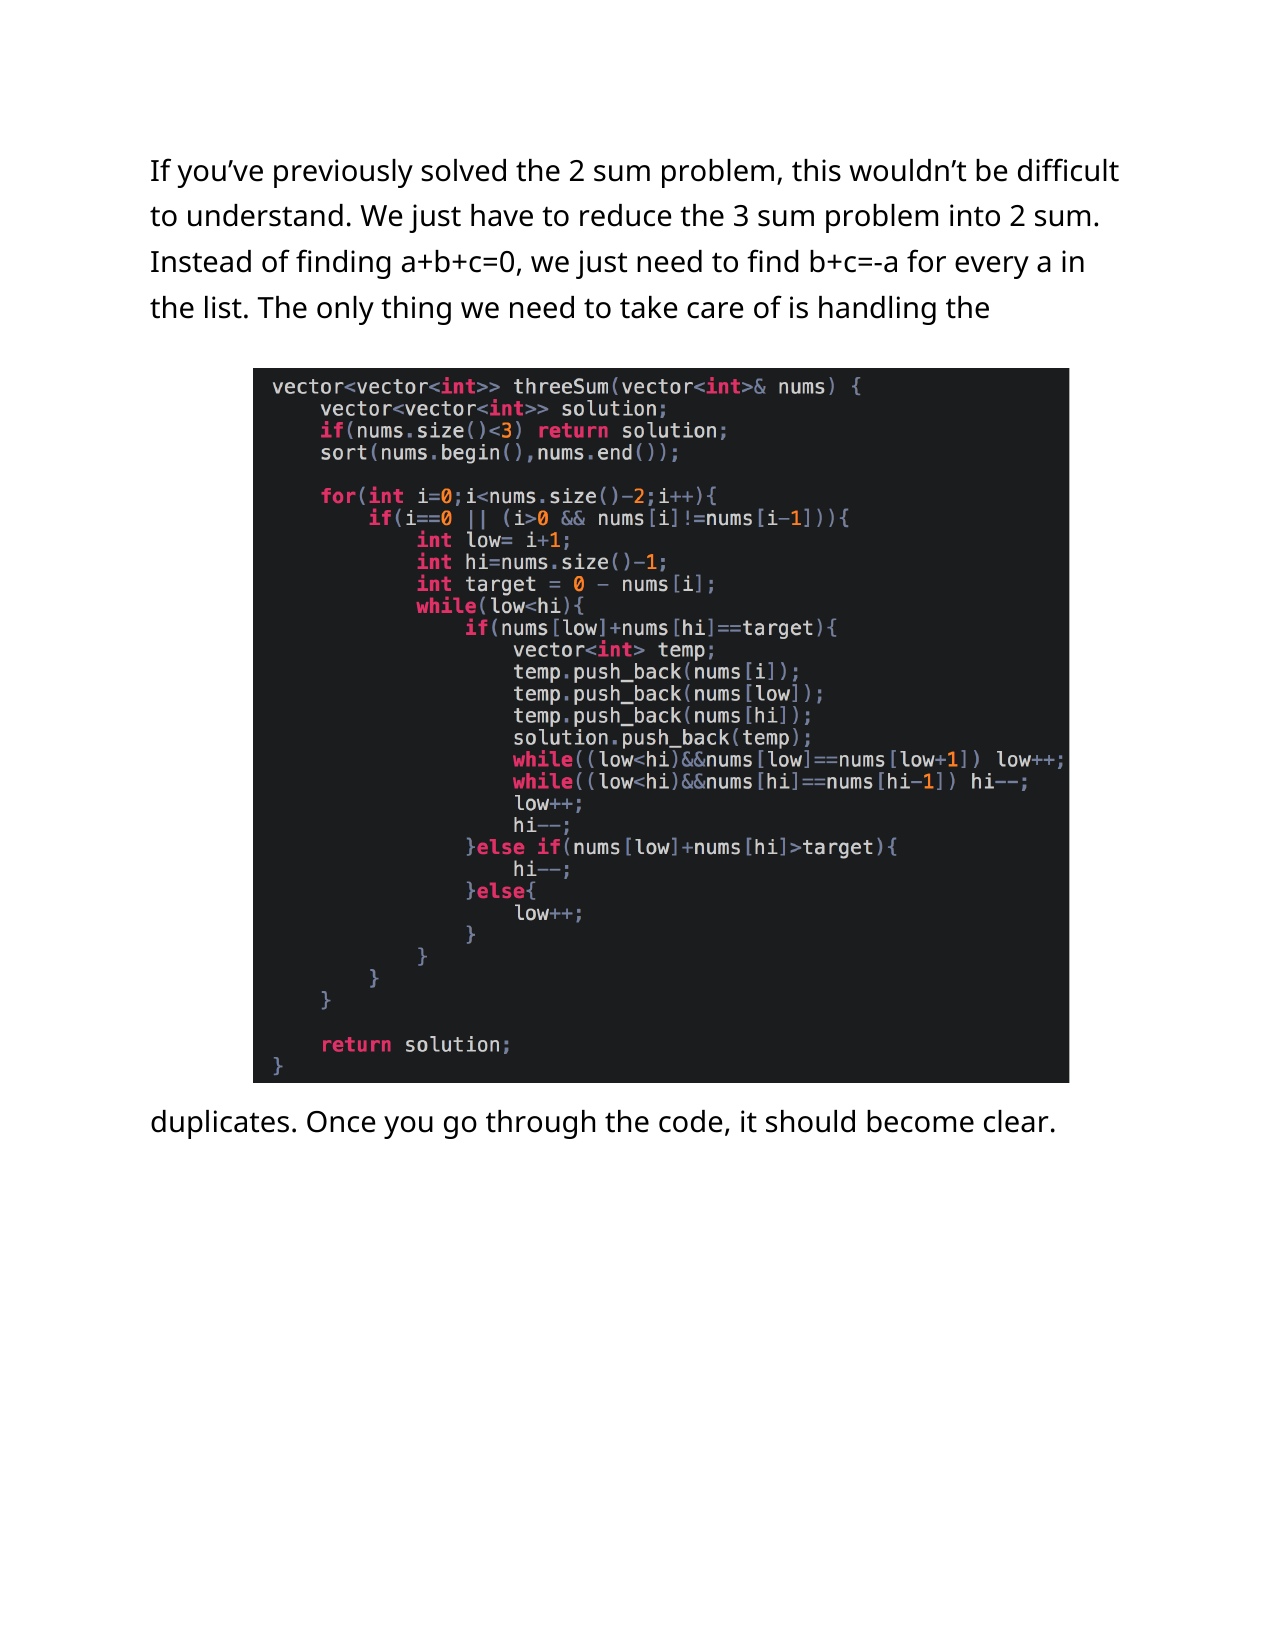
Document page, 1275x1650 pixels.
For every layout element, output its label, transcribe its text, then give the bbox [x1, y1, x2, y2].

picture [253, 368, 1070, 1083]
